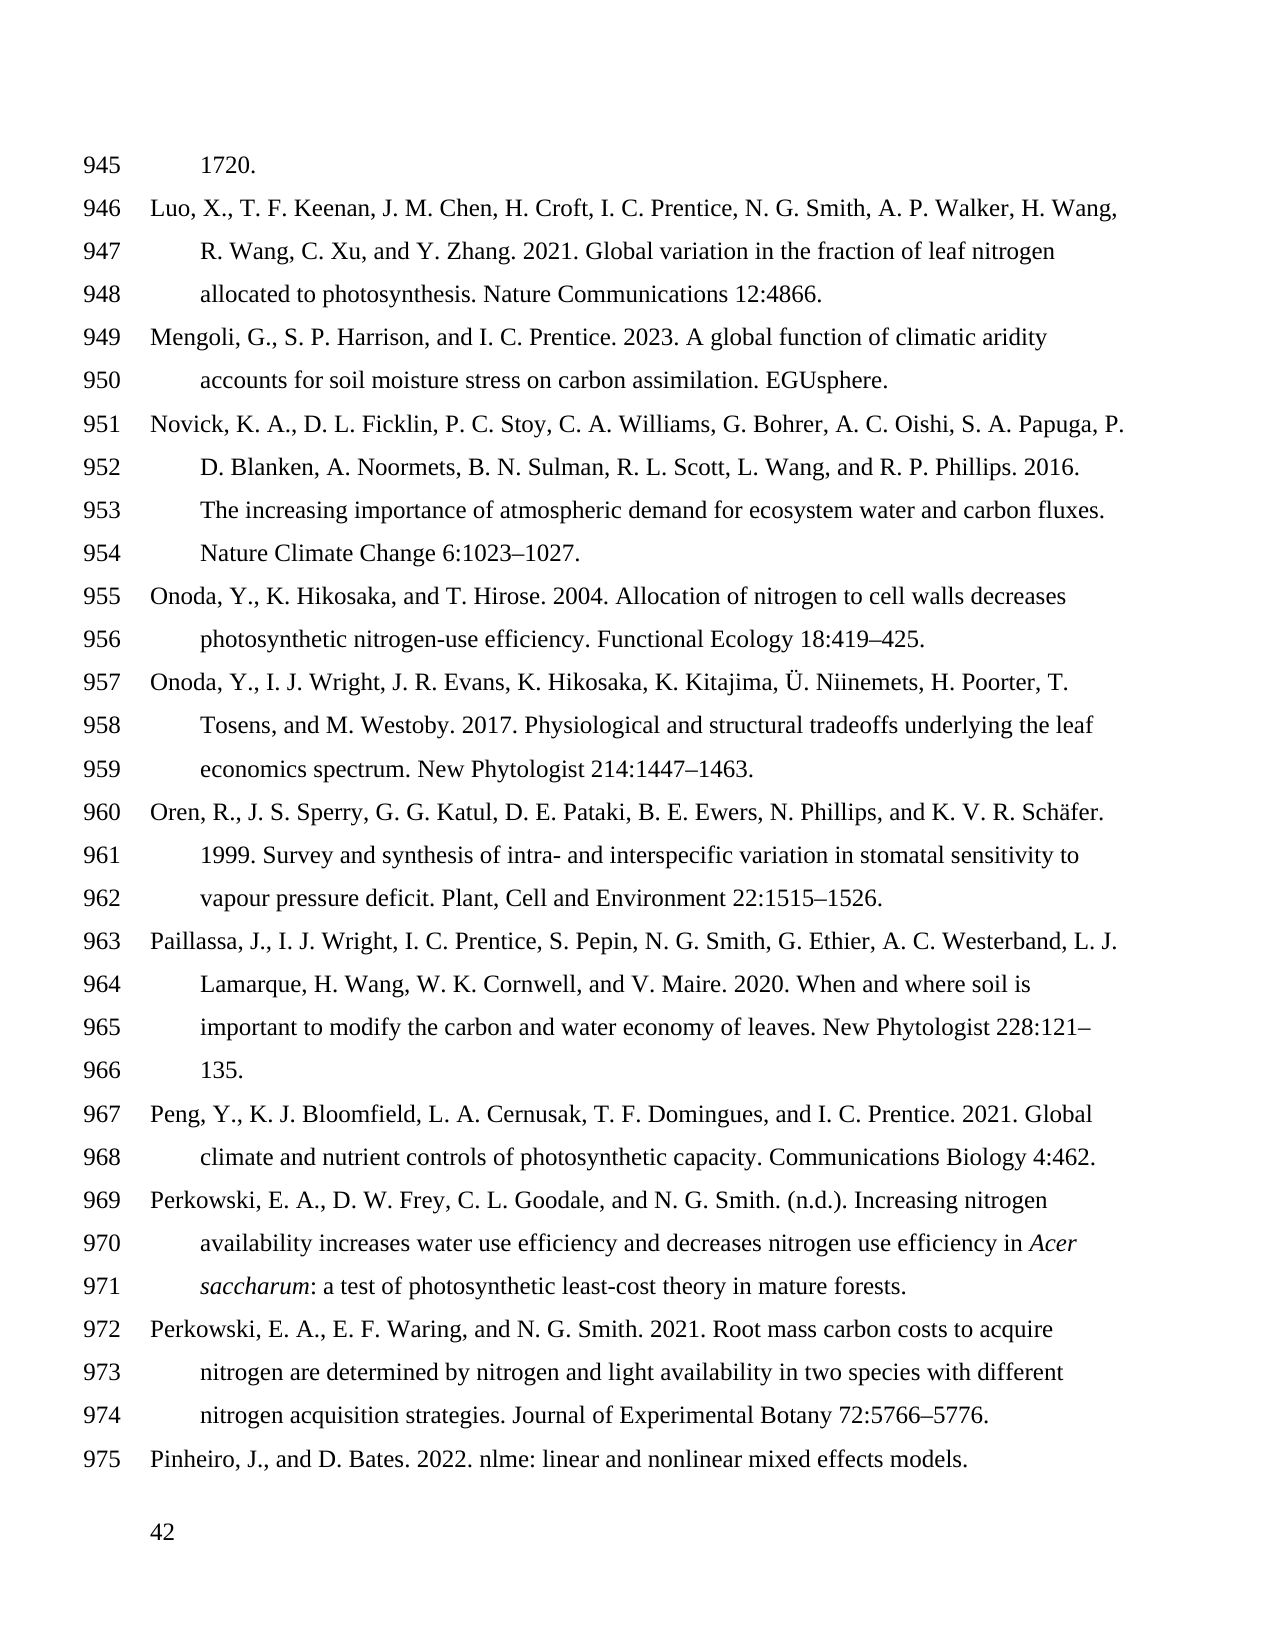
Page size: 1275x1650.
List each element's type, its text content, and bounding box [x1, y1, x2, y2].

text Onoda, Y., K. Hikosaka, and T. Hirose. 2004. Allocation of nitrogen to cell walls decreases photosynthetic nitrogen-use efficiency. Functional Ecology 18:419–425. [150, 581, 1125, 653]
text Perkowski, E. A., E. F. Waring, and N. G. Smith. 2021. Root mass carbon costs to acquire nitrogen are determined by nitrogen and light availability in two species with different nitrogen acquisition strategies. Journal of Experimental Botany 72:5766–5776. [150, 1314, 1125, 1429]
text Luo, X., T. F. Keenan, J. M. Chen, H. Croft, I. C. Prentice, N. G. Smith, A. P. Walker, H. Wang, R. Wang, C. Xu, and Y. Zhang. 2021. Global variation in the fraction of leaf nitrogen allocated to photosynthesis. Nature Communications 12:4866. [150, 193, 1125, 308]
text Pinheiro, J., and D. Bates. 2022. nlme: linear and nonlinear mixed effects models. [150, 1444, 1125, 1472]
text Mengoli, G., S. P. Harrison, and I. C. Prentice. 2023. A global function of climatic aridity accounts for soil moisture stress on carbon assimilation. EGUsphere. [150, 322, 1125, 394]
text Paillassa, J., I. J. Wright, I. C. Prentice, S. Pepin, N. G. Smith, G. Ethier, A. C. Westerband, L. J. Lamarque, H. Wang, W. K. Cornwell, and V. Maire. 2020. When and where soil is important to modify the carbon and water economy of leaves. New Phytologist 228:121–135. [150, 926, 1125, 1084]
text Onoda, Y., I. J. Wright, J. R. Evans, K. Hikosaka, K. Kitajima, Ü. Niinemets, H. Poorter, T. Tosens, and M. Westoby. 2017. Physiological and structural tradeoffs underlying the leaf economics spectrum. New Phytologist 214:1447–1463. [150, 667, 1125, 782]
text Novick, K. A., D. L. Ficklin, P. C. Stoy, C. A. Williams, G. Bohrer, A. C. Oishi, S. A. Papuga, P. D. Blanken, A. Noormets, B. N. Sulman, R. L. Scott, L. Wang, and R. P. Phillips. 2016. The increasing importance of atmospheric demand for ecosystem water and carbon fluxes. Nature Climate Change 6:1023–1027. [150, 409, 1125, 567]
text Peng, Y., K. J. Bloomfield, L. A. Cernusak, T. F. Domingues, and I. C. Prentice. 2021. Global climate and nutrient controls of photosynthetic capacity. Communications Biology 4:462. [150, 1099, 1125, 1171]
text Perkowski, E. A., D. W. Frey, C. L. Goodale, and N. G. Smith. (n.d.). Increasing nitrogen availability increases water use efficiency and decreases nitrogen use efficiency in Acer saccharum: a test of photosynthetic least-cost theory in mature forests. [150, 1185, 1125, 1300]
text Oren, R., J. S. Sperry, G. G. Katul, D. E. Pataki, B. E. Ewers, N. Phillips, and K. V. R. Schäfer. 1999. Survey and synthesis of intra- and interspecific variation in stomatal sensitivity to vapour pressure deficit. Plant, Cell and Environment 22:1515–1526. [150, 797, 1125, 912]
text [150, 150, 1125, 179]
